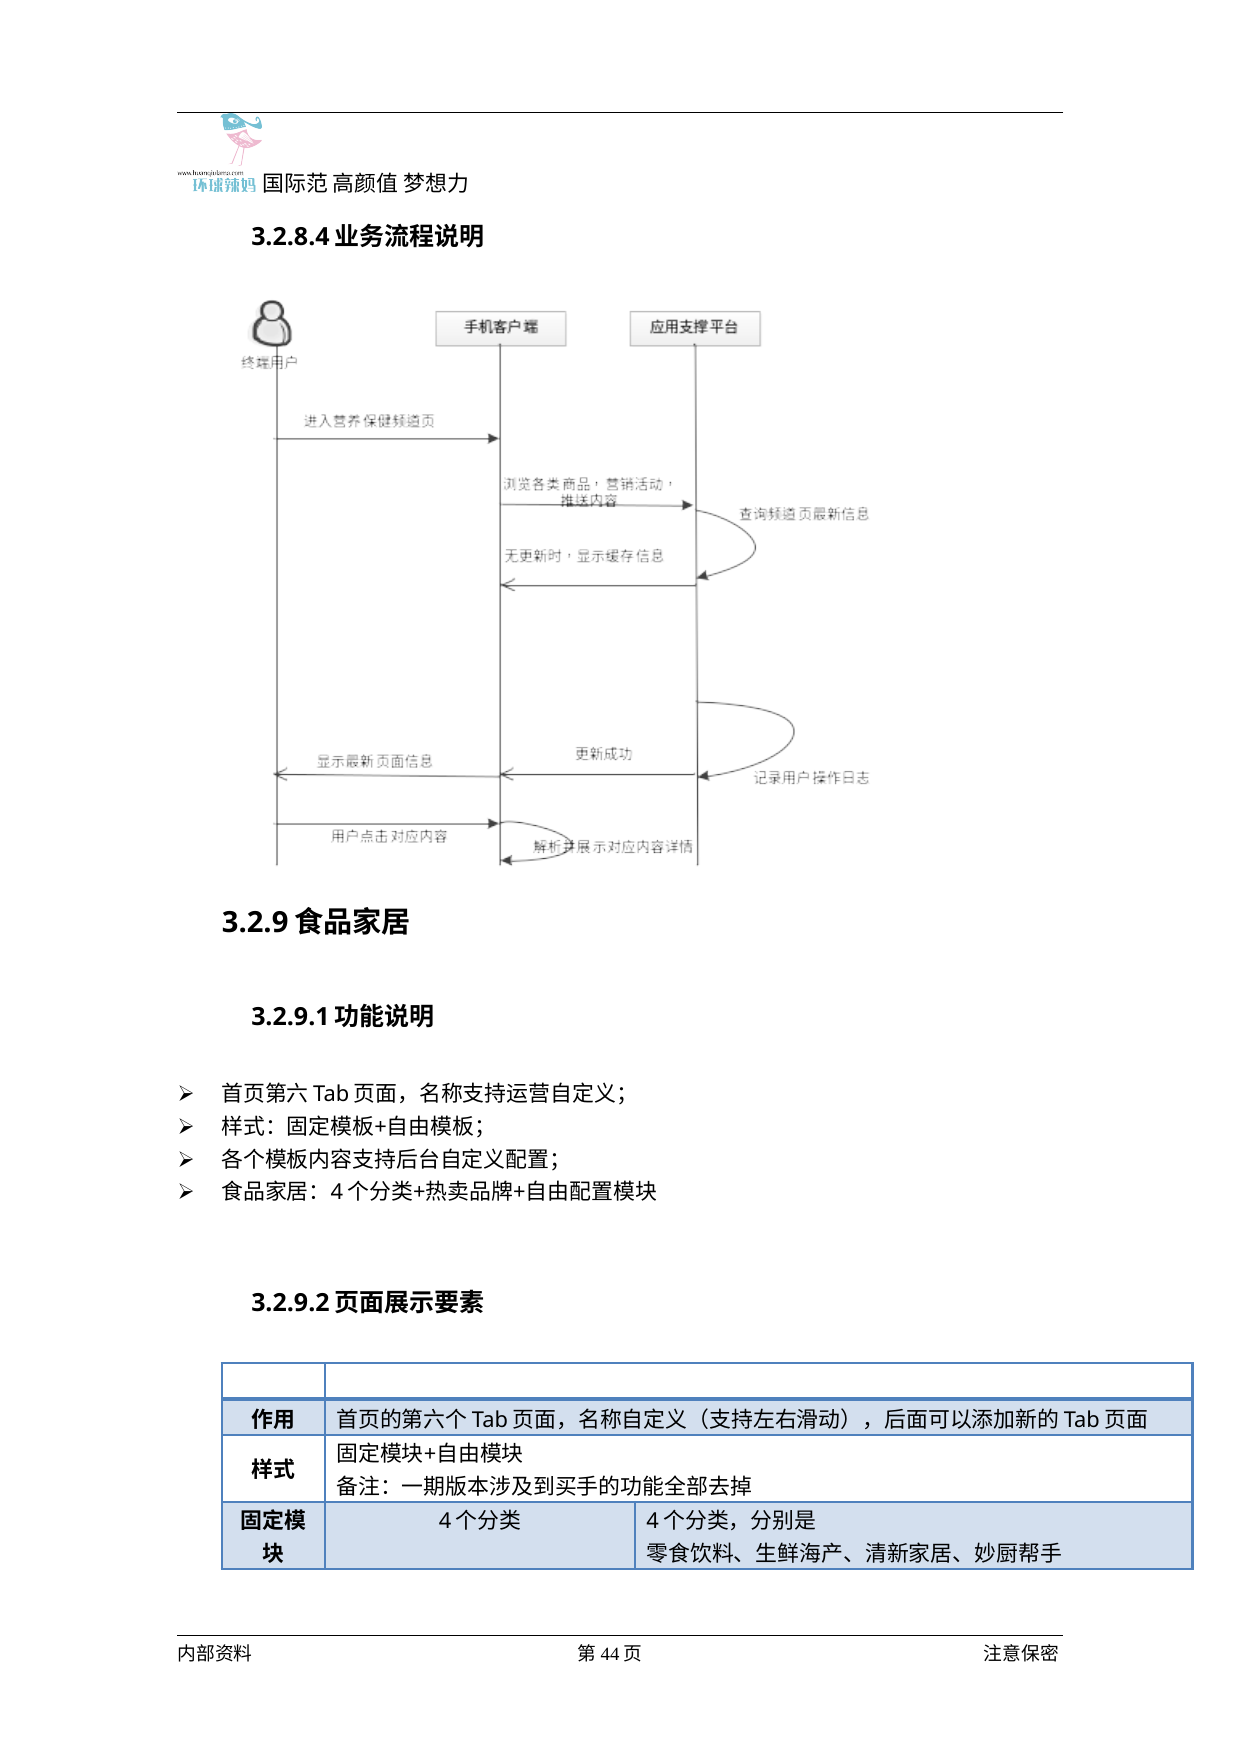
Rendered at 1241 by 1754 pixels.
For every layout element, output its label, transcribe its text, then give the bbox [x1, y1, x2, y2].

list 各个模板内容支持后台自定义配置； [177, 1141, 1063, 1174]
table_cell 作用 [223, 1401, 324, 1434]
list 样式：固定模板+自由模板； [177, 1109, 1063, 1141]
table_cell 样式 [223, 1436, 324, 1501]
table_cell 固定模块 [223, 1503, 324, 1568]
table_cell 4个分类 [326, 1503, 634, 1568]
subtitle 3.2.9.1功能说明 [251, 982, 1063, 1047]
table_cell 固定模块+自由模块 备注：一期版本涉及到买手的功能全部去掉 [326, 1436, 1191, 1501]
picture [177, 113, 262, 192]
subtitle 3.2.9.2页面展示要素 [251, 1268, 1063, 1333]
subtitle 3.2.8.4业务流程说明 [251, 202, 1063, 267]
list 首页第六Tab页面，名称支持运营自定义； [177, 1076, 1063, 1109]
subtitle 3.2.9食品家居 [222, 888, 1063, 953]
table_cell 4个分类，分别是 零食饮料、生鲜海产、清新家居、妙厨帮手 支持后台修改名称、修改图标、调换顺序、并设置对应后台的小分类 [636, 1503, 1191, 1568]
list 食品家居：4个分类+热卖品牌+自由配置模块 [177, 1174, 1063, 1206]
table_cell 首页的第六个Tab页面，名称自定义（支持左右滑动），后面可以添加新的Tab页面 [326, 1401, 1191, 1434]
table_header [326, 1364, 1191, 1397]
table_header [223, 1364, 324, 1397]
